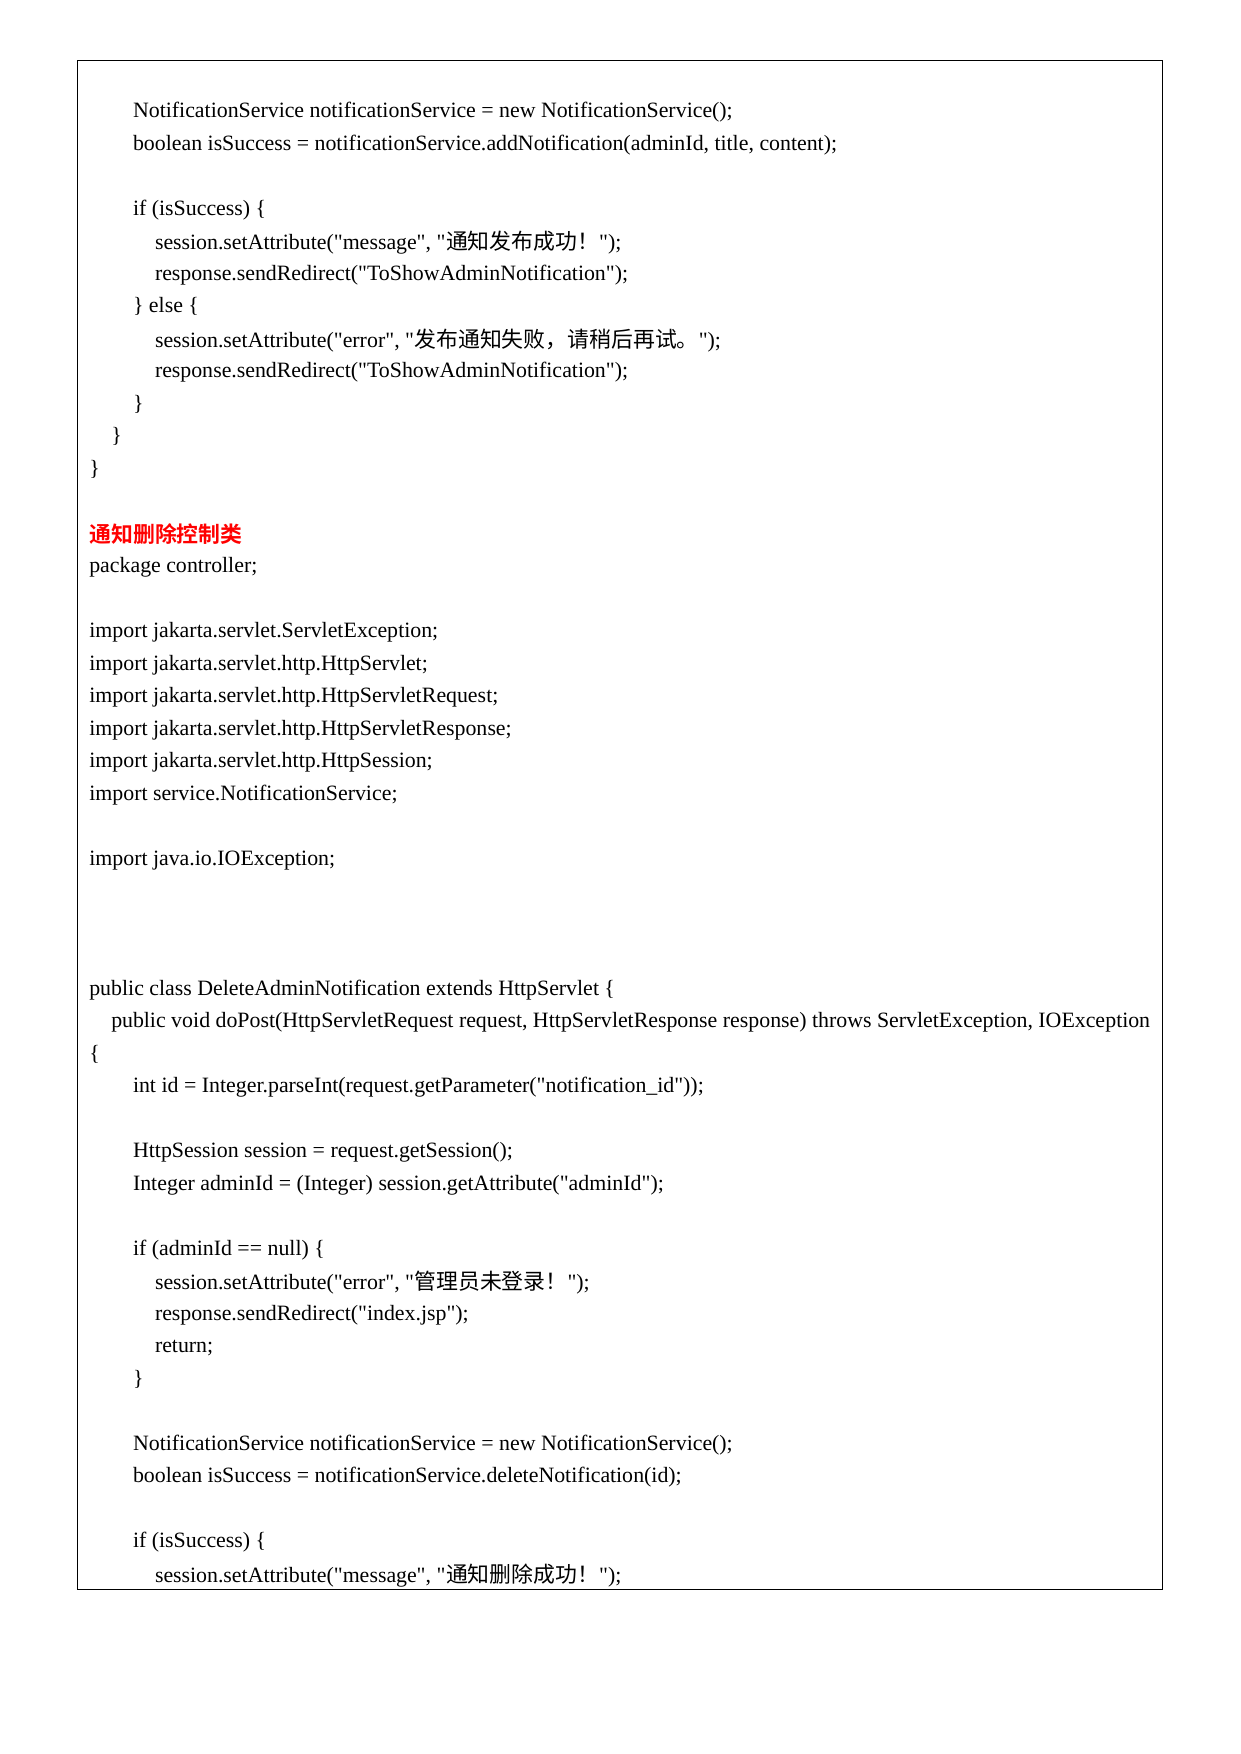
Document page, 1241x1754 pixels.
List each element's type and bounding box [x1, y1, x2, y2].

table_cell [78, 61, 1162, 1589]
